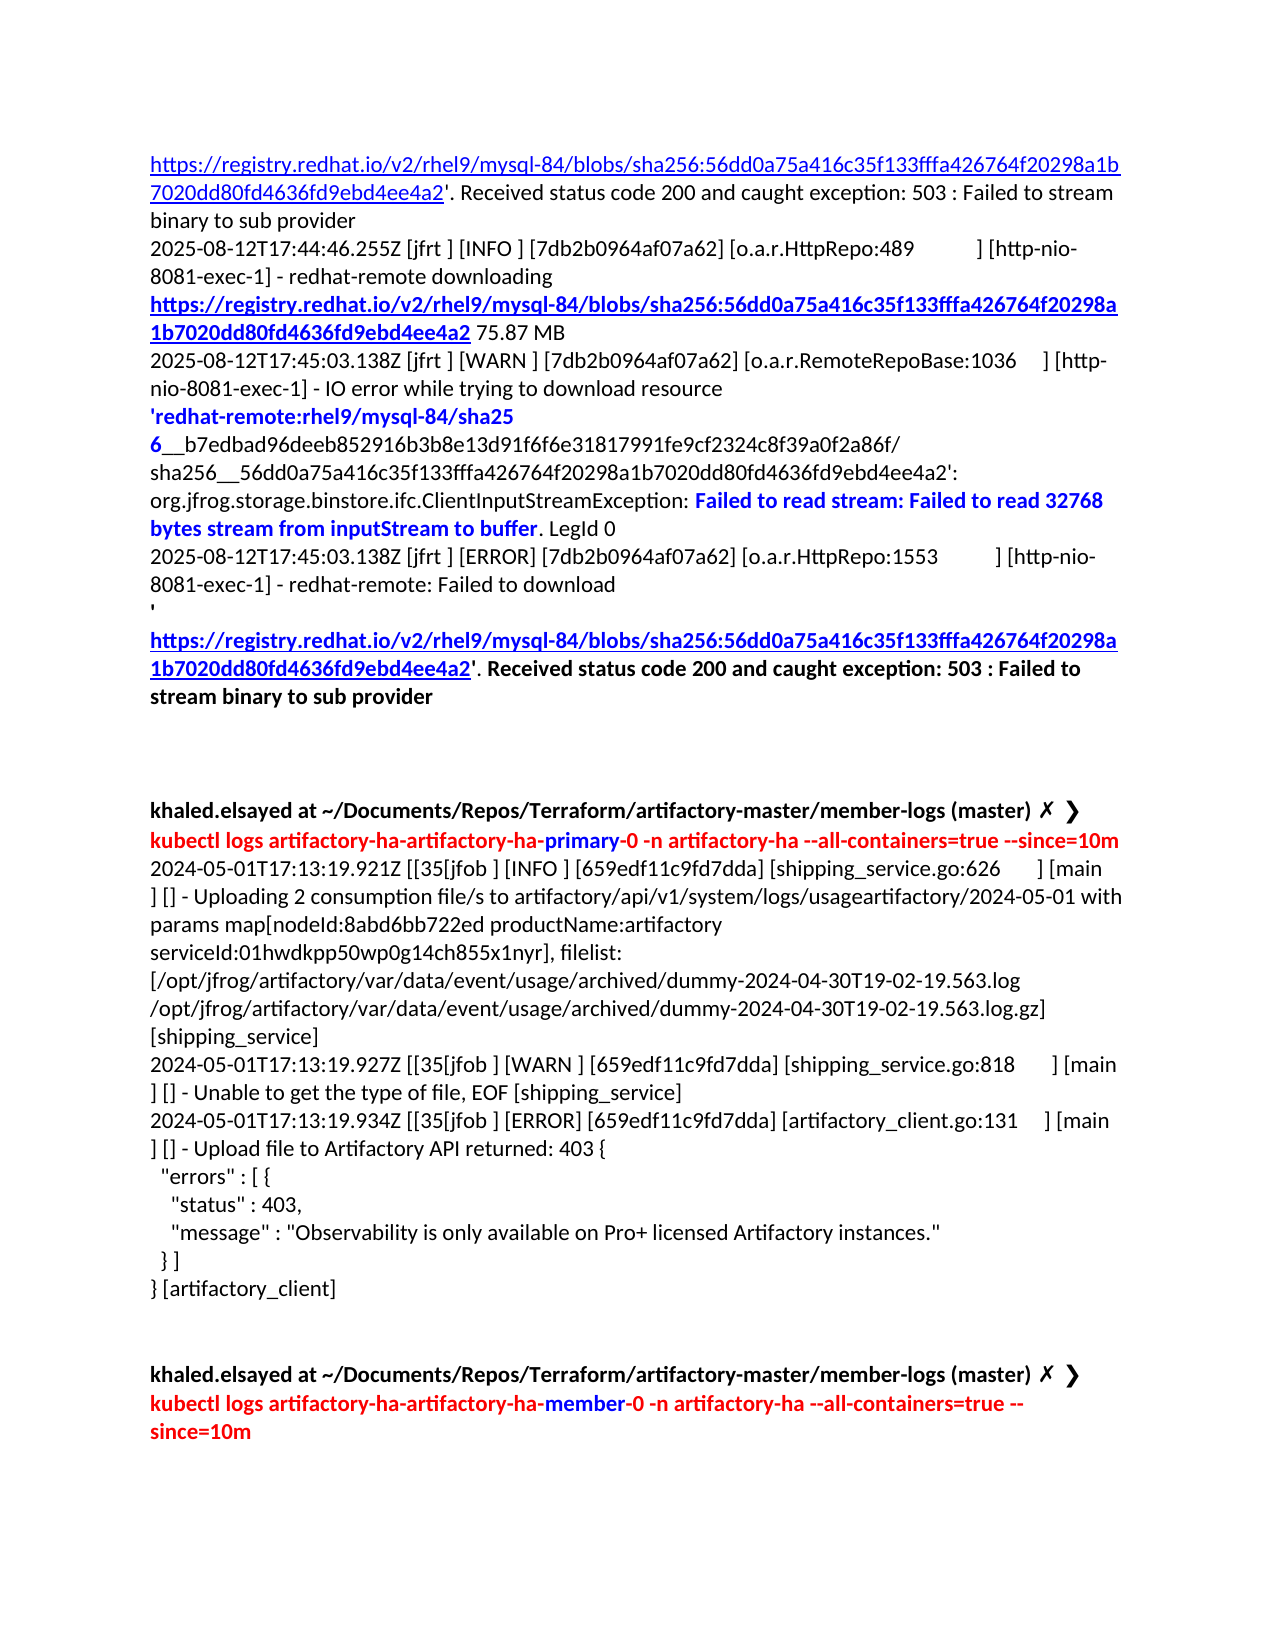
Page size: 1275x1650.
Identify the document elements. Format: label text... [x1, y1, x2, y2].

text 2024-05-01T17:13:19.927Z [[35[jfob ] [WARN ] [659edf11c9fd7dda] [shipping_service.go:818 ] [main ] [] - Unable to get the type of file, EOF [shipping_service] [150, 1050, 1125, 1106]
text } [artifactory_client] [150, 1274, 1125, 1302]
text } ] [150, 1246, 1125, 1274]
text "errors" : [ { [150, 1162, 1125, 1190]
text khaled.elsayed at ~/Documents/Repos/Terraform/artifactory-master/member-logs (master) ✗ ❯ kubectl logs artifactory-ha-artifactory-ha-member-0 -n artifactory-ha --all-containers=true --since=10m [150, 1358, 1125, 1445]
text 2024-05-01T17:13:19.921Z [[35[jfob ] [INFO ] [659edf11c9fd7dda] [shipping_service.go:626 ] [main ] [] - Uploading 2 consumption file/s to artifactory/api/v1/system/logs/usageartifactory/2024-05-01 with params map[nodeId:8abd6bb722ed productName:artifactory serviceId:01hwdkpp50wp0g14ch855x1nyr], filelist: [/opt/jfrog/artifactory/var/data/event/usage/archived/dummy-2024-04-30T19-02-19.563.log /opt/jfrog/artifactory/var/data/event/usage/archived/dummy-2024-04-30T19-02-19.563.log.gz] [shipping_service] [150, 854, 1125, 1050]
text 2025-08-12T17:45:03.138Z [jfrt ] [WARN ] [7db2b0964af07a62] [o.a.r.RemoteRepoBase:1036 ] [http-nio-8081-exec-1] - IO error while trying to download resource 'redhat-remote:rhel9/mysql-84/sha256__b7edbad96deeb852916b3b8e13d91f6f6e31817991fe9cf2324c8f39a0f2a86f/sha256__56dd0a75a416c35f133fffa426764f20298a1b7020dd80fd4636fd9ebd4ee4a2': org.jfrog.storage.binstore.ifc.ClientInputStreamException: Failed to read stream: Failed to read 32768 bytes stream from inputStream to buffer. LegId 0 [150, 346, 1125, 542]
text "message" : "Observability is only available on Pro+ licensed Artifactory instances." [150, 1218, 1125, 1246]
text 2025-08-12T17:45:03.138Z [jfrt ] [ERROR] [7db2b0964af07a62] [o.a.r.HttpRepo:1553 ] [http-nio-8081-exec-1] - redhat-remote: Failed to download 'https://registry.redhat.io/v2/rhel9/mysql-84/blobs/sha256:56dd0a75a416c35f133fffa426764f20298a1b7020dd80fd4636fd9ebd4ee4a2'. Received status code 200 and caught exception: 503 : Failed to stream binary to sub provider [150, 542, 1125, 710]
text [150, 150, 1125, 234]
text "status" : 403, [150, 1190, 1125, 1218]
text khaled.elsayed at ~/Documents/Repos/Terraform/artifactory-master/member-logs (master) ✗ ❯ kubectl logs artifactory-ha-artifactory-ha-primary-0 -n artifactory-ha --all-containers=true --since=10m [150, 794, 1125, 854]
text 2025-08-12T17:44:46.255Z [jfrt ] [INFO ] [7db2b0964af07a62] [o.a.r.HttpRepo:489 ] [http-nio-8081-exec-1] - redhat-remote downloading https://registry.redhat.io/v2/rhel9/mysql-84/blobs/sha256:56dd0a75a416c35f133fffa426764f20298a1b7020dd80fd4636fd9ebd4ee4a2 75.87 MB [150, 234, 1125, 346]
